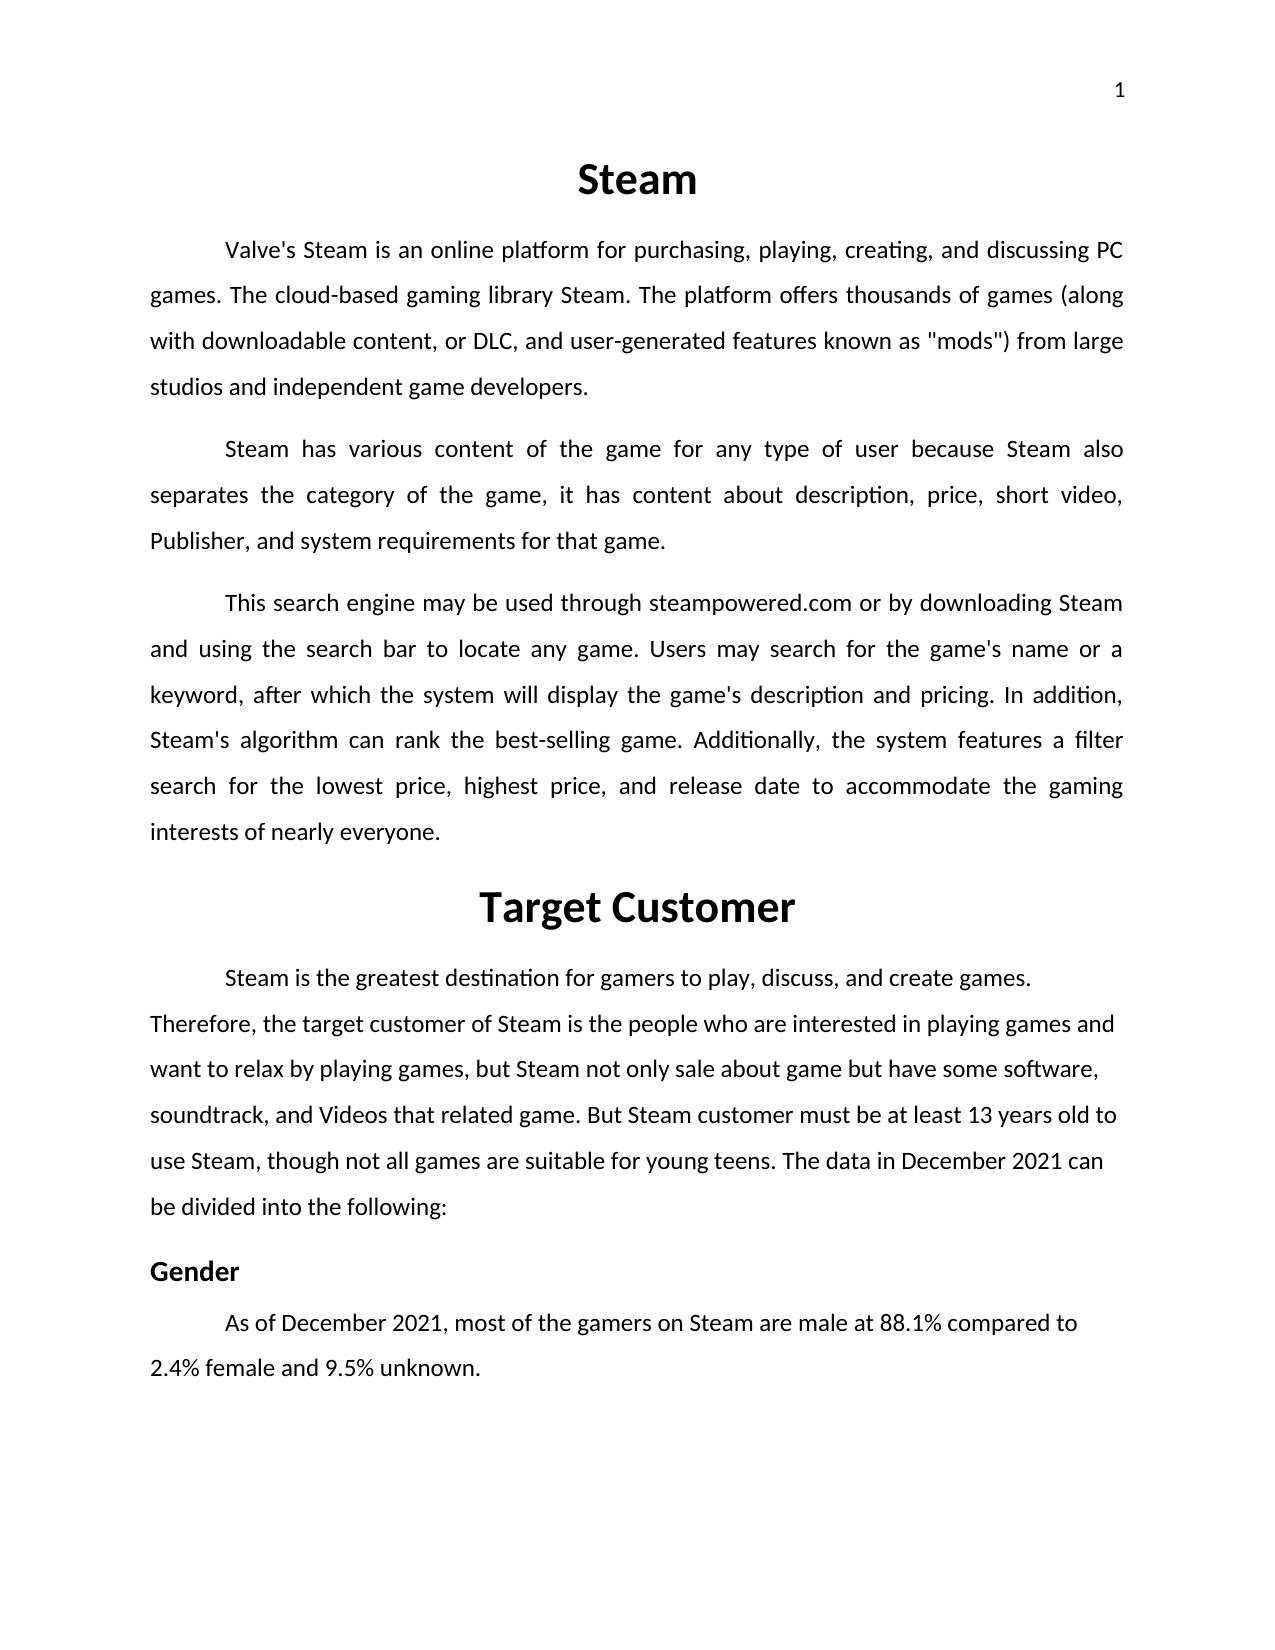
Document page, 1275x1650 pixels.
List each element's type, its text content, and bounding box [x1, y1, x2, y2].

text This search engine may be used through steampowered.com or by downloading Steam and using the search bar to locate any game. Users may search for the game's name or a keyword, after which the system will display the game's description and pricing. In addition, Steam's algorithm can rank the best-selling game. Additionally, the system features a filter search for the lowest price, highest price, and release date to accommodate the gaming interests of nearly everyone. [150, 587, 1125, 846]
text As of December 2021, most of the gamers on Steam are male at 88.1% compared to 2.4% female and 9.5% unknown. [150, 1307, 1125, 1383]
subtitle Gender [150, 1253, 1125, 1289]
subtitle Target Customer [150, 878, 1125, 934]
text Valve's Steam is an online platform for purchasing, playing, creating, and discussing PC games. The cloud-based gaming library Steam. The platform offers thousands of games (along with downloadable content, or DLC, and user-generated features known as "mods") from large studios and independent game developers. [150, 234, 1125, 402]
text Steam has various content of the game for any type of user because Steam also separates the category of the game, it has content about description, price, short video, Publisher, and system requirements for that game. [150, 433, 1125, 555]
subtitle Steam [150, 150, 1125, 206]
text Steam is the greatest destination for gamers to play, discuss, and create games. Therefore, the target customer of Steam is the people who are interested in playing games and want to relax by playing games, but Steam not only sale about game but have some software, soundtrack, and Videos that related game. But Steam customer must be at least 13 years old to use Steam, though not all games are suitable for young teens. The data in December 2021 can be divided into the following: [150, 962, 1125, 1221]
